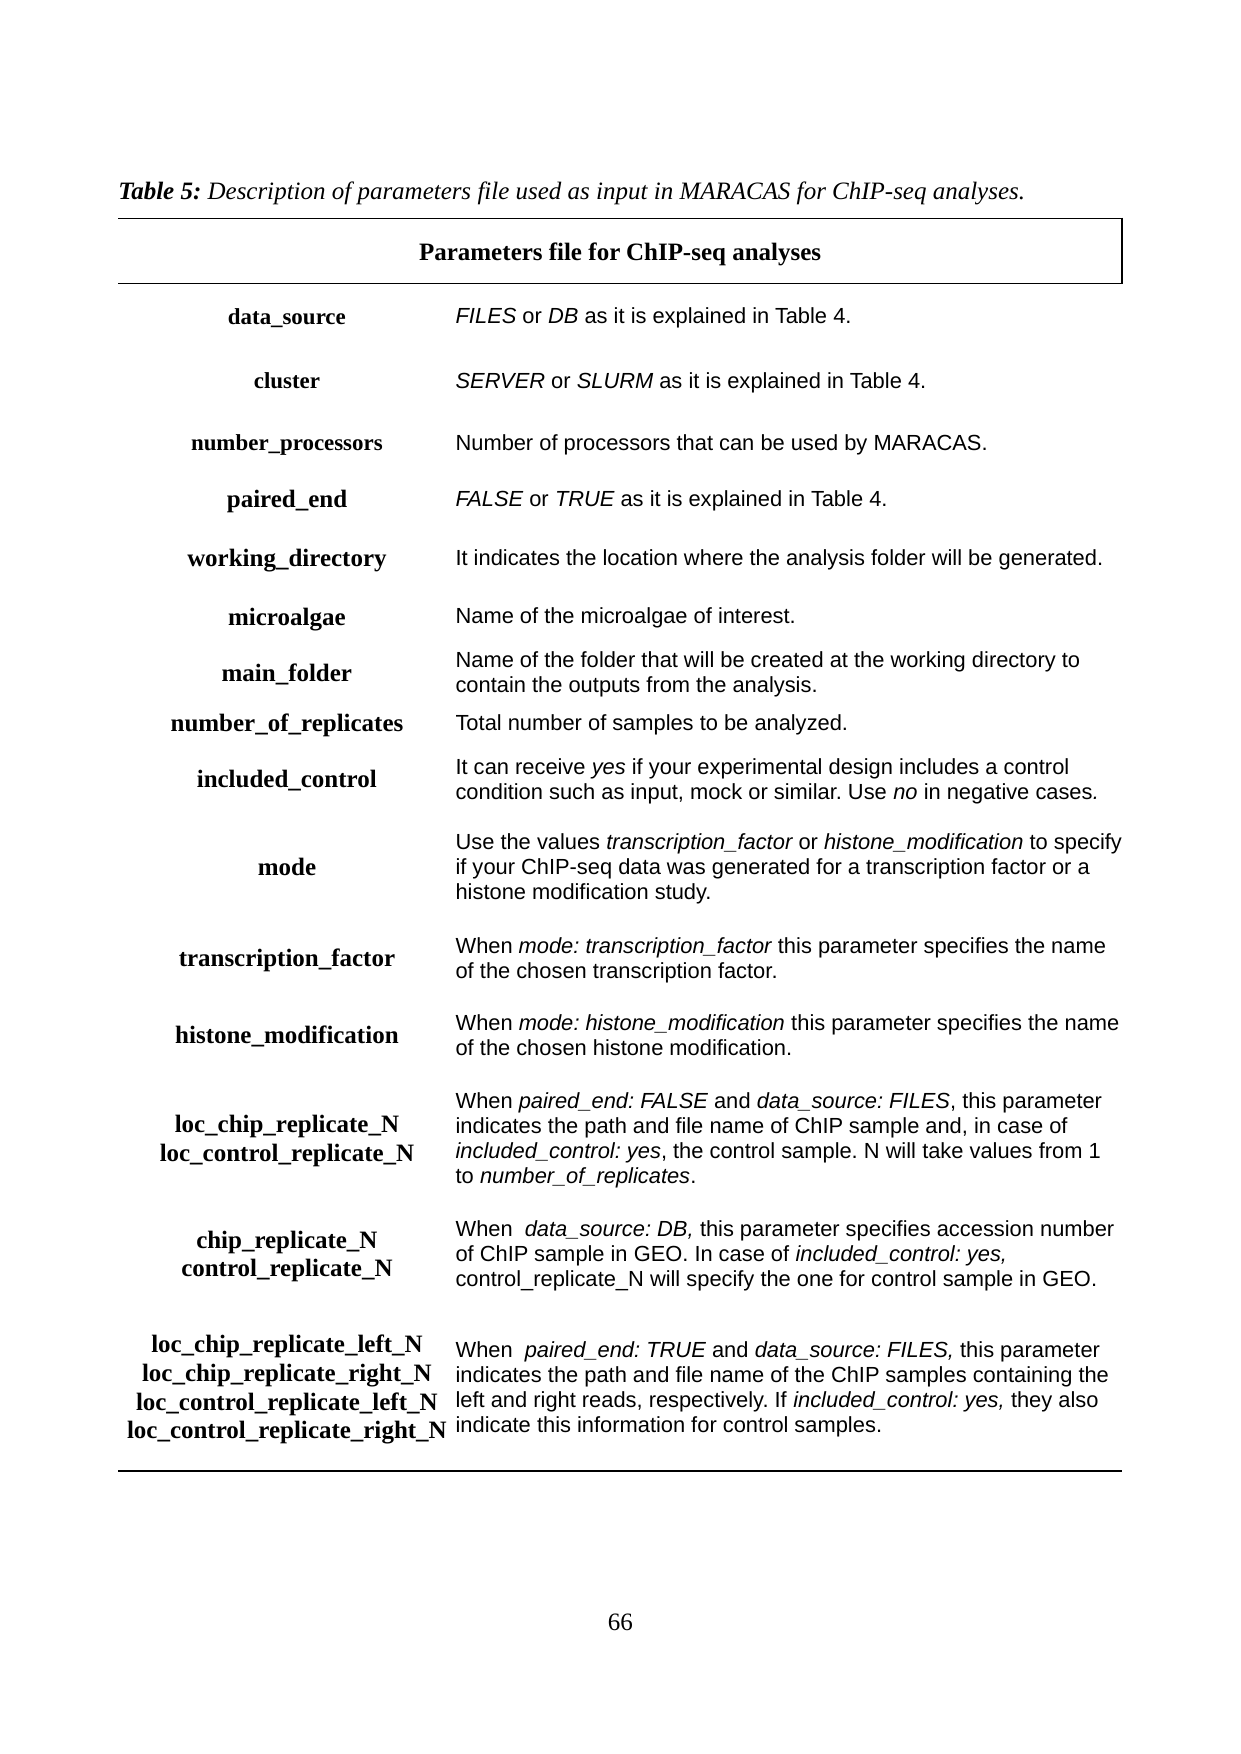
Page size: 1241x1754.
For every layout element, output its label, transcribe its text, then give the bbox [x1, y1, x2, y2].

table_cell When mode: histone_modification this parameter specifies the name of the chosen histone modification. [455, 996, 1122, 1073]
table_cell loc_chip_replicate_left_N loc_chip_replicate_right_N loc_control_replicate_left_N loc_control_replicate_right_N [118, 1304, 455, 1470]
table_cell cluster [118, 348, 455, 413]
table_cell paired_end [118, 472, 455, 525]
table_cell transcription_factor [118, 920, 455, 996]
table_cell When paired_end: FALSE and data_source: FILES, this parameter indicates the path and file name of ChIP sample and, in case of included_control: yes, the control sample. N will take values from 1 to number_of_replicates. [455, 1073, 1122, 1203]
text Table 5: Description of parameters file used as input in MARACAS for ChIP-seq analyses. [118, 176, 1122, 205]
table_cell FILES or DB as it is explained in Table 4. [455, 284, 1122, 348]
table_cell Total number of samples to be analyzed. [455, 702, 1122, 744]
table_cell When data_source: DB, this parameter specifies accession number of ChIP sample in GEO. In case of included_control: yes, control_replicate_N will specify the one for control sample in GEO. [455, 1203, 1122, 1304]
table_cell main_folder [118, 642, 455, 702]
table_cell Name of the folder that will be created at the working directory to contain the outputs from the analysis. [455, 642, 1122, 702]
table_cell mode [118, 814, 455, 919]
table_cell It can receive yes if your experimental design includes a control condition such as input, mock or similar. Use no in negative cases. [455, 744, 1122, 814]
table_cell FALSE or TRUE as it is explained in Table 4. [455, 472, 1122, 525]
table_cell Use the values transcription_factor or histone_modification to specify if your ChIP-seq data was generated for a transcription factor or a histone modification study. [455, 814, 1122, 919]
table_cell working_directory [118, 525, 455, 590]
table_cell microalgae [118, 590, 455, 642]
table_cell number_of_replicates [118, 702, 455, 744]
table_cell SERVER or SLURM as it is explained in Table 4. [455, 348, 1122, 413]
table_cell number_processors [118, 413, 455, 472]
table_cell Name of the microalgae of interest. [455, 590, 1122, 642]
table_cell When paired_end: TRUE and data_source: FILES, this parameter indicates the path and file name of the ChIP samples containing the left and right reads, respectively. If included_control: yes, they also indicate this information for control samples. [455, 1304, 1122, 1470]
table_cell histone_modification [118, 996, 455, 1073]
table_cell Number of processors that can be used by MARACAS. [455, 413, 1122, 472]
table_cell included_control [118, 744, 455, 814]
table_cell loc_chip_replicate_N loc_control_replicate_N [118, 1073, 455, 1203]
table_cell data_source [118, 284, 455, 348]
table_cell chip_replicate_N control_replicate_N [118, 1203, 455, 1304]
table_header Parameters file for ChIP-seq analyses [118, 219, 1121, 283]
table_cell When mode: transcription_factor this parameter specifies the name of the chosen transcription factor. [455, 920, 1122, 996]
table_cell It indicates the location where the analysis folder will be generated. [455, 525, 1122, 590]
